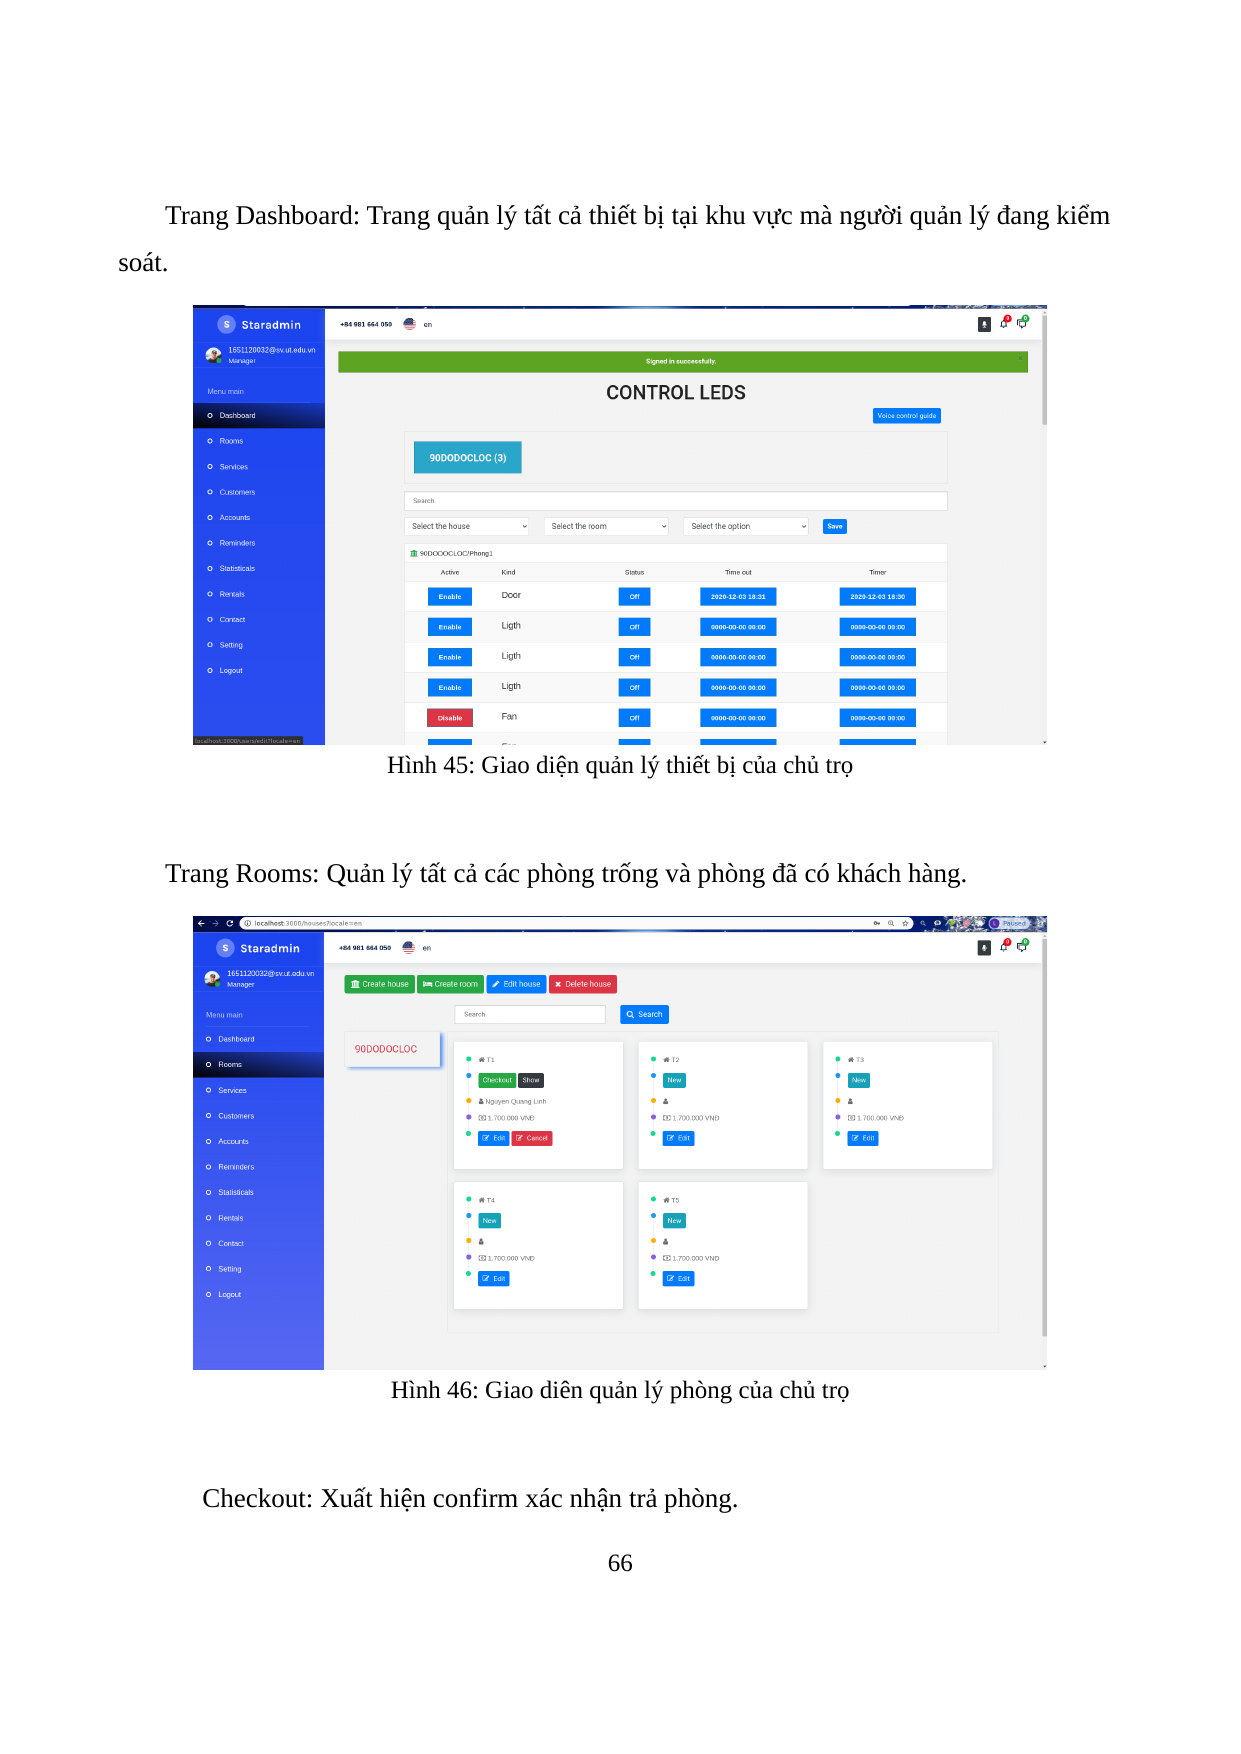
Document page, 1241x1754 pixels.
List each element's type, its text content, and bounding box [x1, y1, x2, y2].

picture [193, 916, 1048, 1370]
text Trang Rooms: Quản lý tất cả các phòng trống và phòng đã có khách hàng. [118, 857, 1122, 888]
text Trang Dashboard: Trang quản lý tất cả thiết bị tại khu vực mà người quản lý đang kiểm soát. [118, 199, 1122, 277]
picture [193, 305, 1048, 745]
text Checkout: Xuất hiện confirm xác nhận trả phòng. [118, 1482, 1122, 1514]
